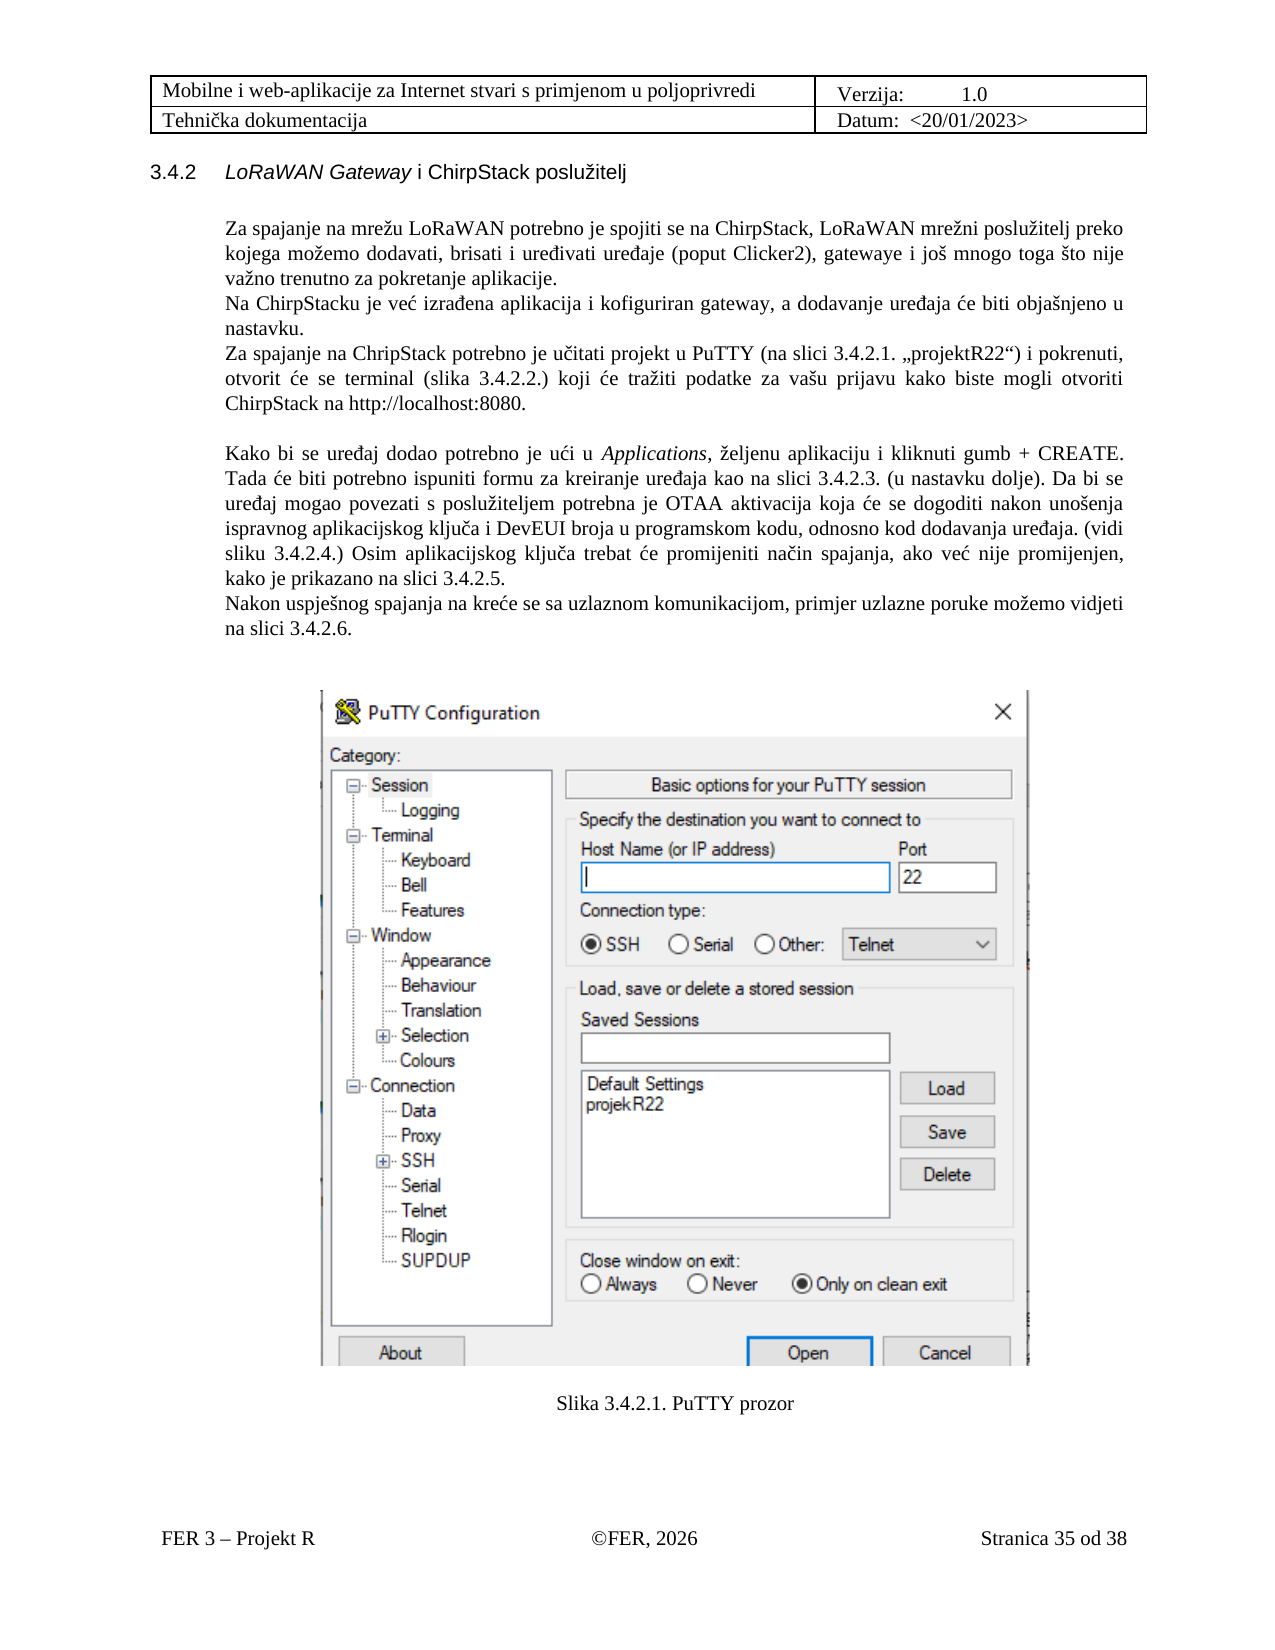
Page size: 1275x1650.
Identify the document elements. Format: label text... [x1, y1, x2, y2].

picture [320, 690, 1030, 1366]
text Za spajanje na mrežu LoRaWAN potrebno je spojiti se na ChirpStack, LoRaWAN mrežni poslužitelj preko kojega možemo dodavati, brisati i uređivati uređaje (poput Clicker2), gatewaye i još mnogo toga što nije važno trenutno za pokretanje aplikacije. [225, 215, 1125, 290]
text Kako bi se uređaj dodao potrebno je ući u Applications, željenu aplikaciju i kliknuti gumb + CREATE. Tada će biti potrebno ispuniti formu za kreiranje uređaja kao na slici 3.4.2.3. (u nastavku dolje). Da bi se uređaj mogao povezati s poslužiteljem potrebna je OTAA aktivacija koja će se dogoditi nakon unošenja ispravnog aplikacijskog ključa i DevEUI broja u programskom kodu, odnosno kod dodavanja uređaja. (vidi sliku 3.4.2.4.) Osim aplikacijskog ključa trebat će promijeniti način spajanja, ako već nije promijenjen, kako je prikazano na slici 3.4.2.5. [225, 440, 1125, 590]
text Na ChirpStacku je već izrađena aplikacija i kofiguriran gateway, a dodavanje uređaja će biti objašnjeno u nastavku. [225, 290, 1125, 340]
text Nakon uspješnog spajanja na kreće se sa uzlaznom komunikacijom, primjer uzlazne poruke možemo vidjeti na slici 3.4.2.6. [225, 590, 1125, 640]
text Za spajanje na ChripStack potrebno je učitati projekt u PuTTY (na slici 3.4.2.1. „projektR22“) i pokrenuti, otvorit će se terminal (slika 3.4.2.2.) koji će tražiti podatke za vašu prijavu kako biste mogli otvoriti ChirpStack na http://localhost:8080. [225, 340, 1125, 415]
text Slika 3.4.2.1. PuTTY prozor [225, 1390, 1125, 1415]
subtitle LoRaWAN Gateway i ChirpStack poslužitelj [150, 159, 1125, 184]
